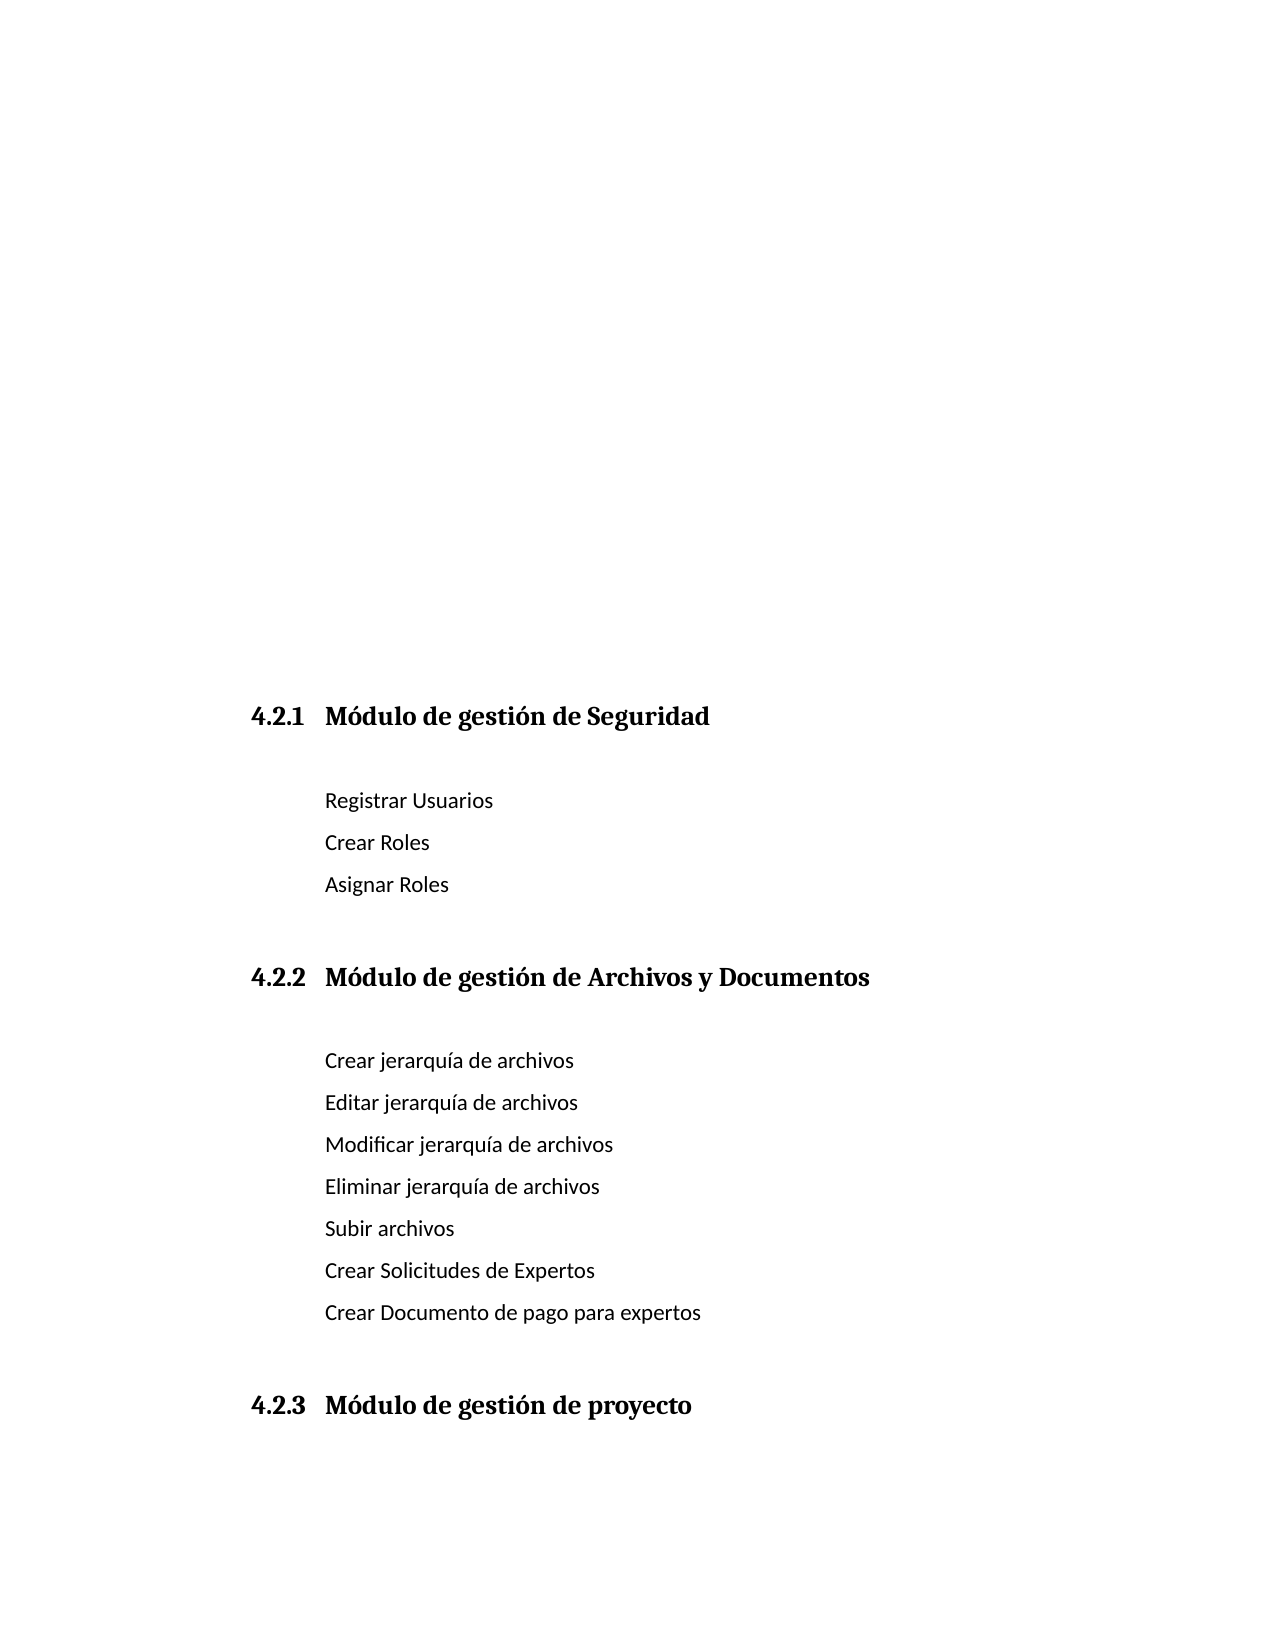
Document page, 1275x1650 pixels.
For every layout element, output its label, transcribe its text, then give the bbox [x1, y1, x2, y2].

text Crear Documento de pago para expertos [325, 1298, 1098, 1326]
subtitle 4.2.3 Módulo de gestión de proyecto [251, 1390, 1098, 1421]
text Modificar jerarquía de archivos [325, 1130, 1098, 1158]
text Asignar Roles [325, 870, 1098, 898]
text Crear jerarquía de archivos [325, 1046, 1098, 1074]
text Eliminar jerarquía de archivos [325, 1172, 1098, 1200]
text Subir archivos [325, 1214, 1098, 1242]
subtitle 4.2.2 Módulo de gestión de Archivos y Documentos [251, 962, 1098, 993]
text Registrar Usuarios [325, 786, 1098, 814]
text Editar jerarquía de archivos [325, 1088, 1098, 1116]
subtitle 4.2.1 Módulo de gestión de Seguridad [251, 701, 1098, 732]
text Crear Solicitudes de Expertos [325, 1256, 1098, 1284]
text Crear Roles [325, 828, 1098, 856]
